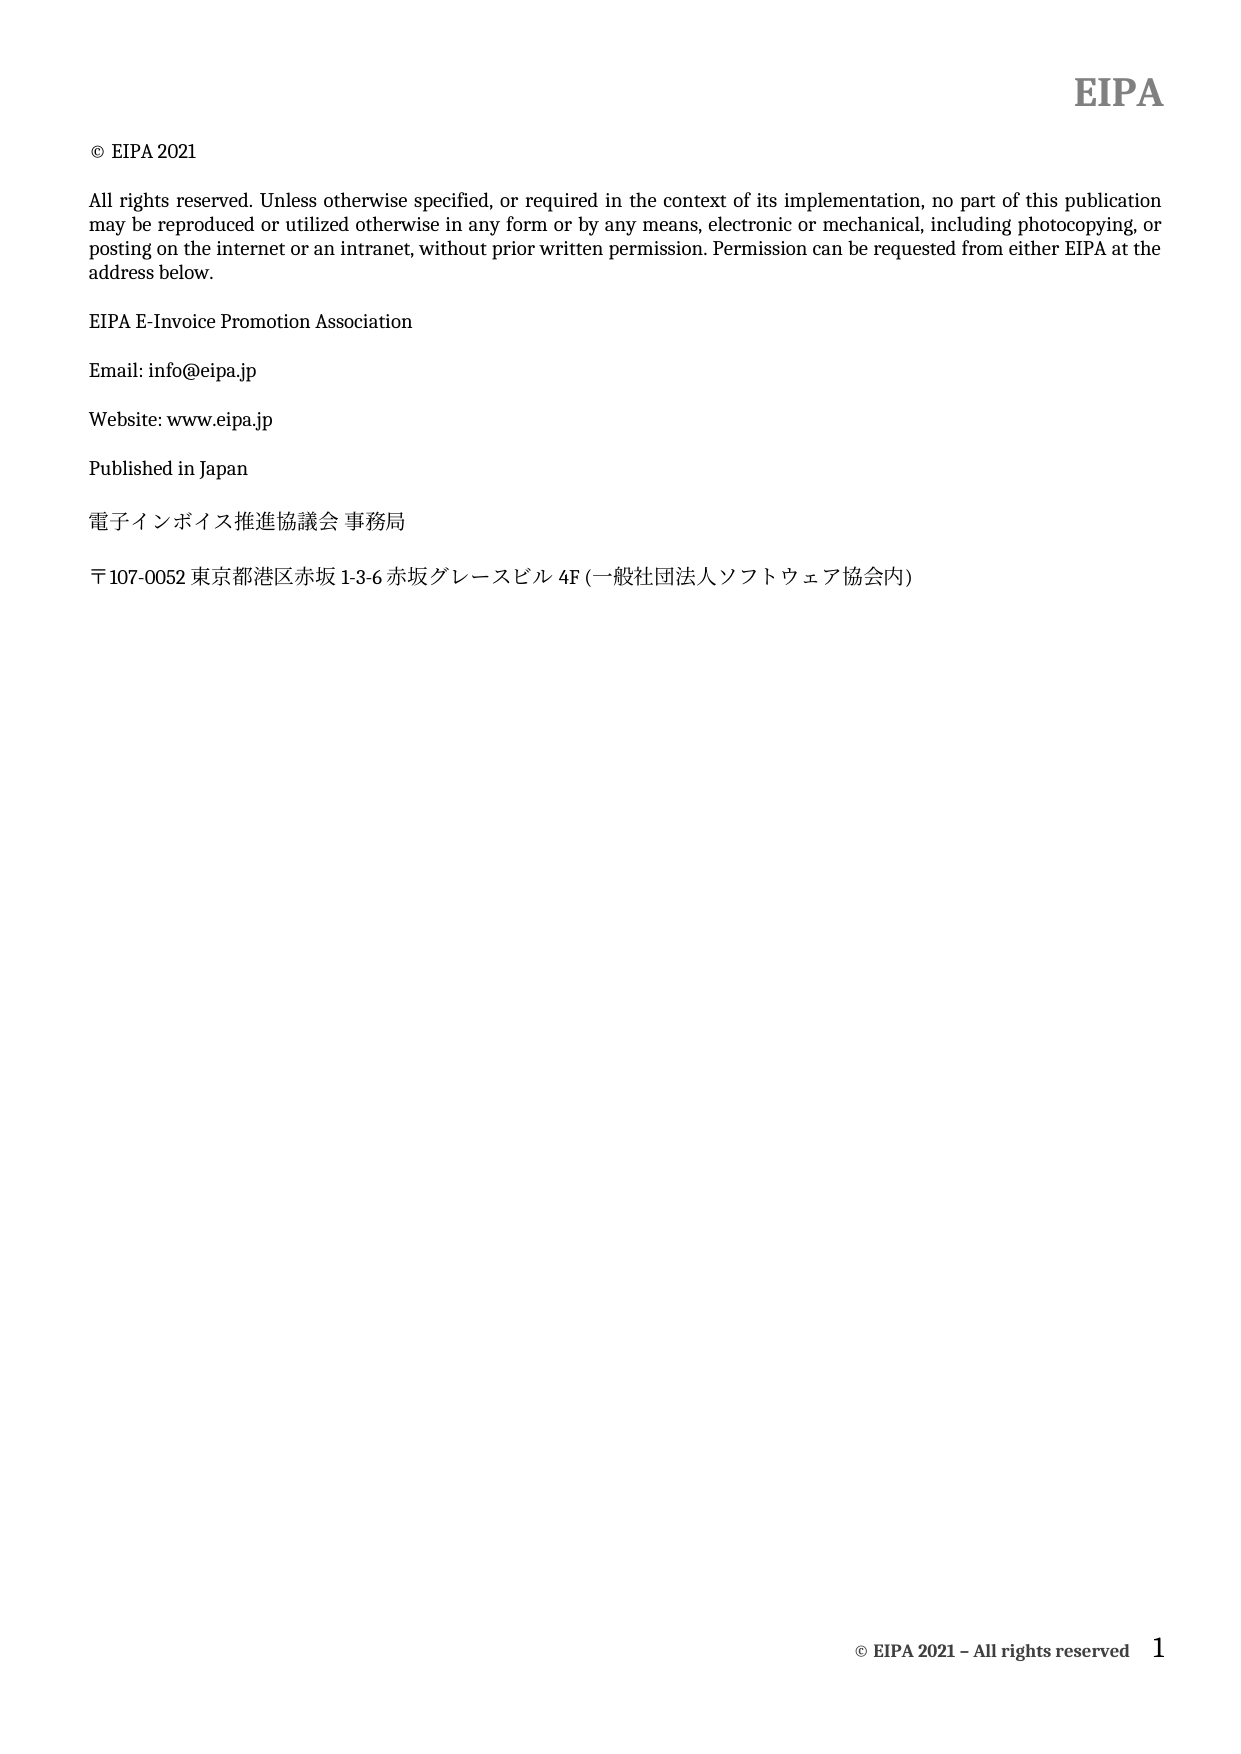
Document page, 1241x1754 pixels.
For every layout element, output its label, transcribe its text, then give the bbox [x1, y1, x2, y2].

text Email: info@eipa.jp [89, 359, 1163, 383]
text Published in Japan [89, 457, 1163, 481]
text All rights reserved. Unless otherwise specified, or required in the context of its implementation, no part of this publication may be reproduced or utilized otherwise in any form or by any means, electronic or mechanical, including photocopying, or posting on the internet or an intranet, without prior written permission. Permission can be requested from either EIPA at the address below. [89, 189, 1163, 285]
text EIPA E-Invoice Promotion Association [89, 310, 1163, 334]
text Website: www.eipa.jp [89, 408, 1163, 432]
text 〒107-0052 東京都港区赤坂 1-3-6 赤坂グレースビル 4F (一般社団法人ソフトウェア協会内) [89, 561, 1163, 591]
text © EIPA 2021 [89, 140, 1163, 164]
text 電子インボイス推進協議会 事務局 [89, 506, 1163, 536]
